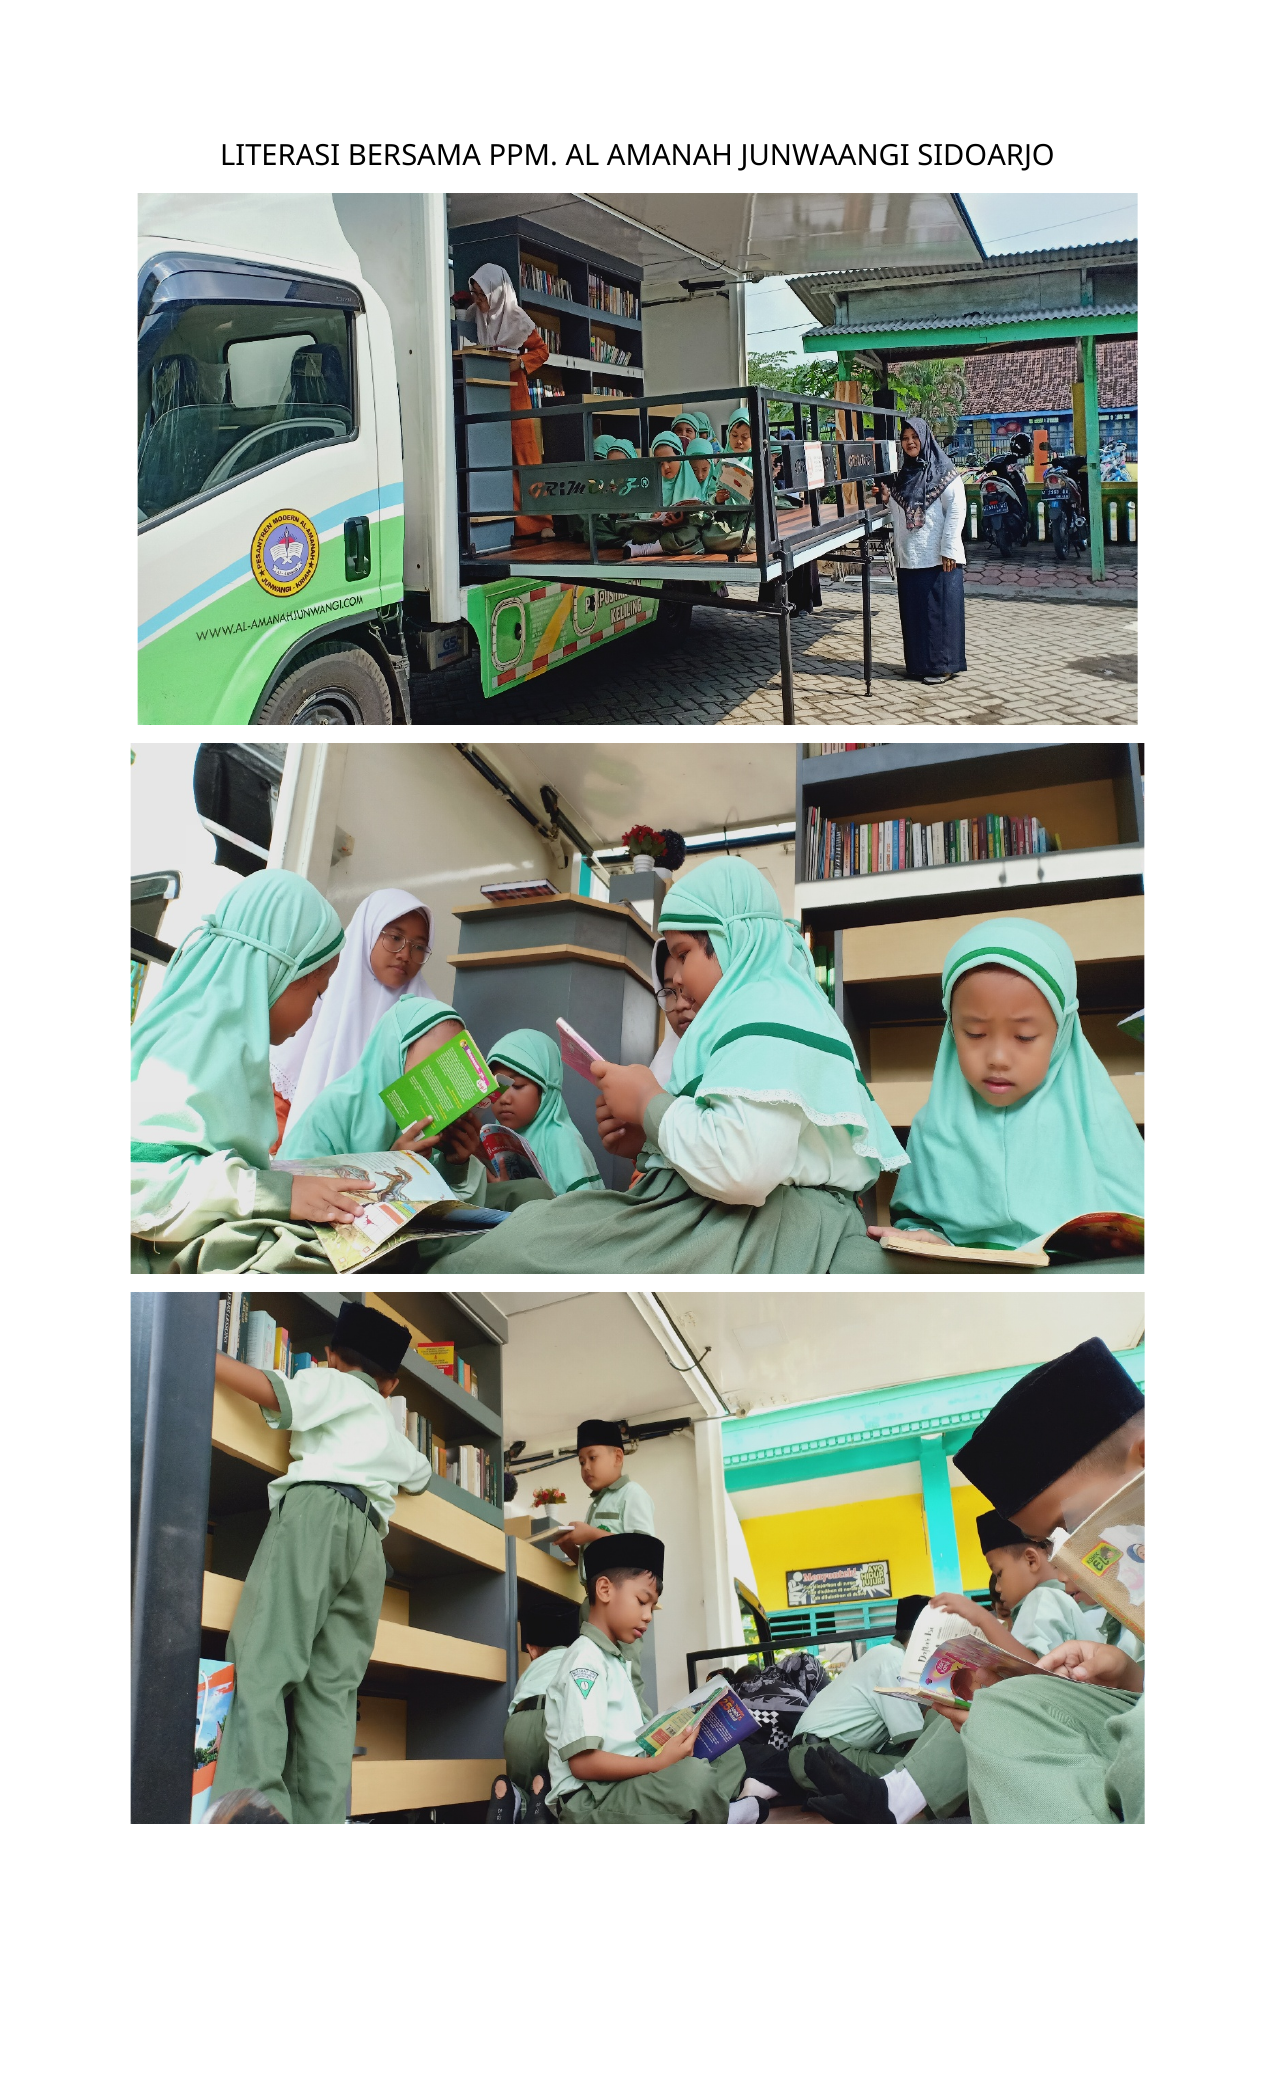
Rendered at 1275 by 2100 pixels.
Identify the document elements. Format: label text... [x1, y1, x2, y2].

text LITERASI BERSAMA PPM. AL AMANAH JUNWAANGI SIDOARJO [75, 134, 1200, 174]
picture [130, 1292, 1145, 1824]
picture [130, 743, 1145, 1274]
picture [137, 193, 1138, 725]
